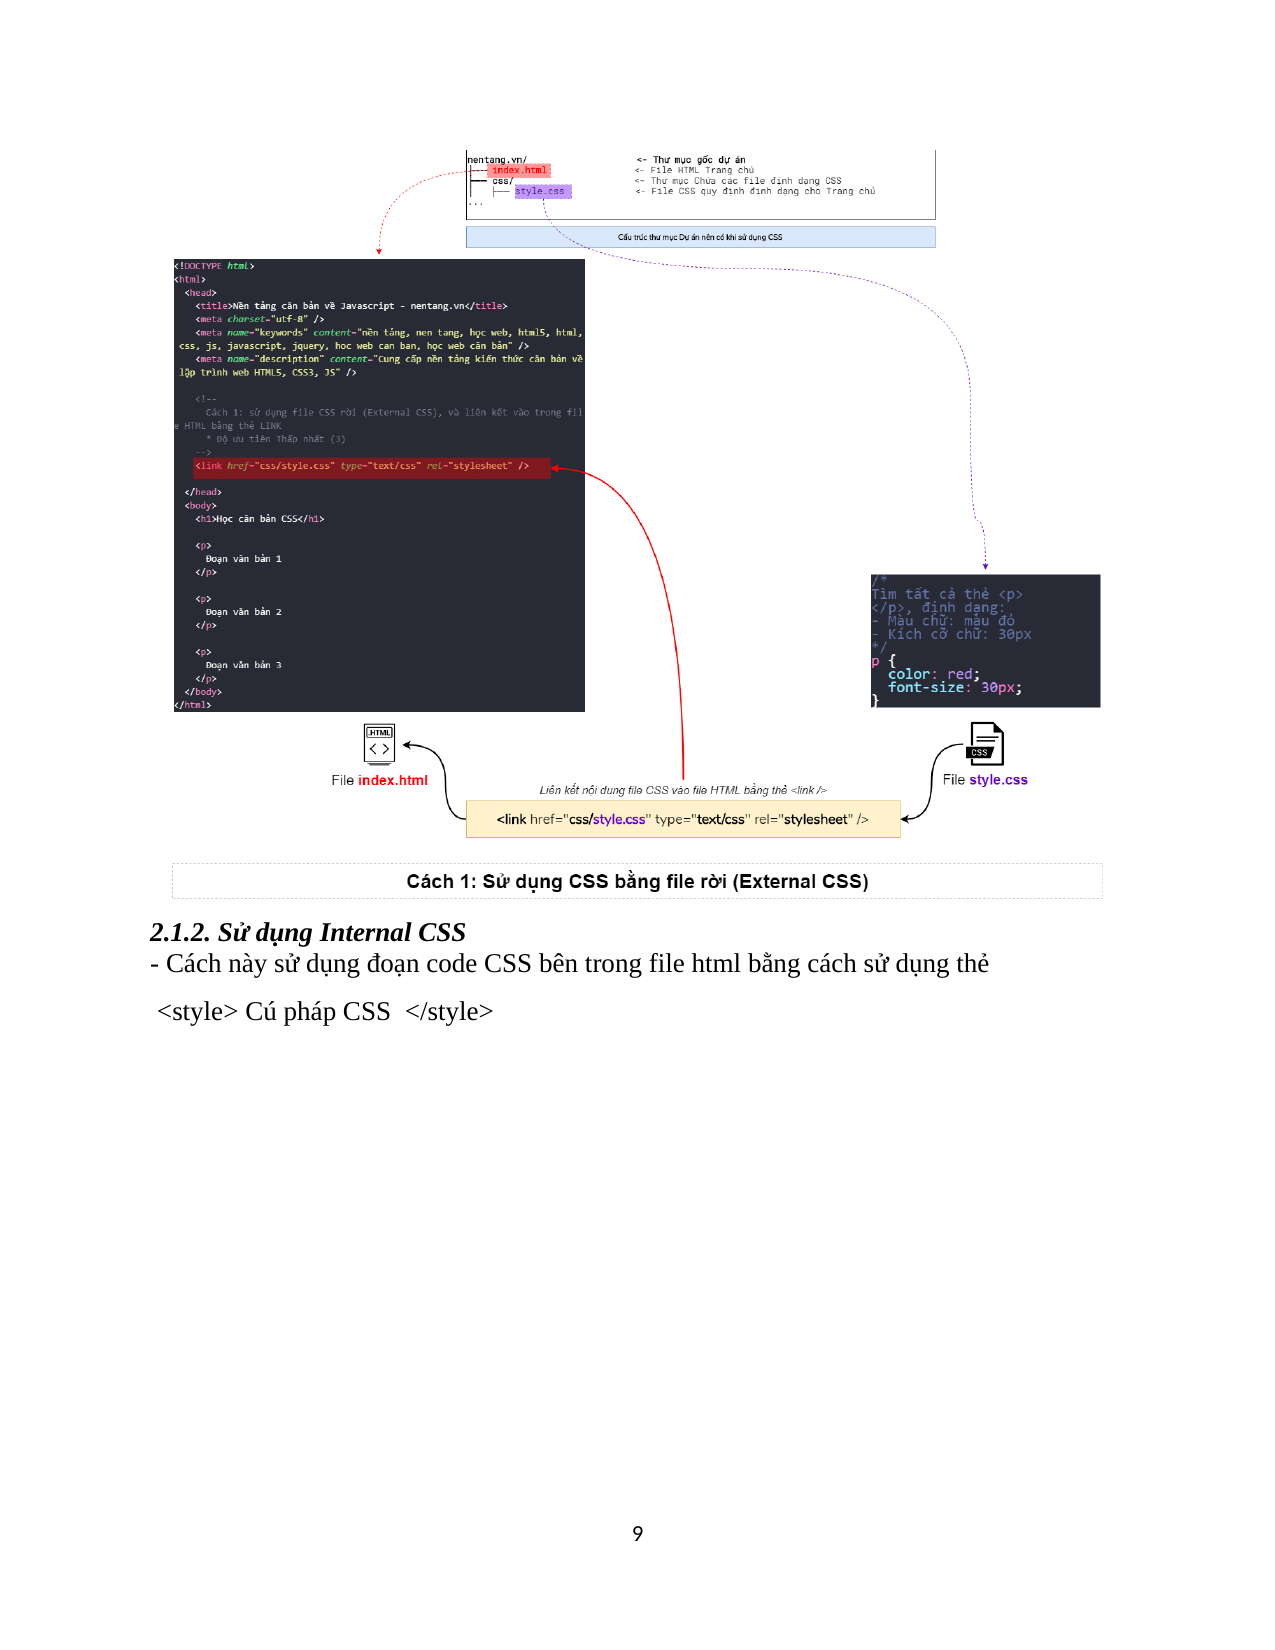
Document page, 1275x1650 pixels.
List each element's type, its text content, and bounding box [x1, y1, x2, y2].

subtitle 2.1.2. Sử dụng Internal CSS [150, 916, 1125, 947]
text <style> Cú pháp CSS </style> [150, 994, 1125, 1026]
text - Cách này sử dụng đoạn code CSS bên trong file html bằng cách sử dụng thẻ [150, 947, 1125, 978]
picture [172, 150, 1103, 899]
